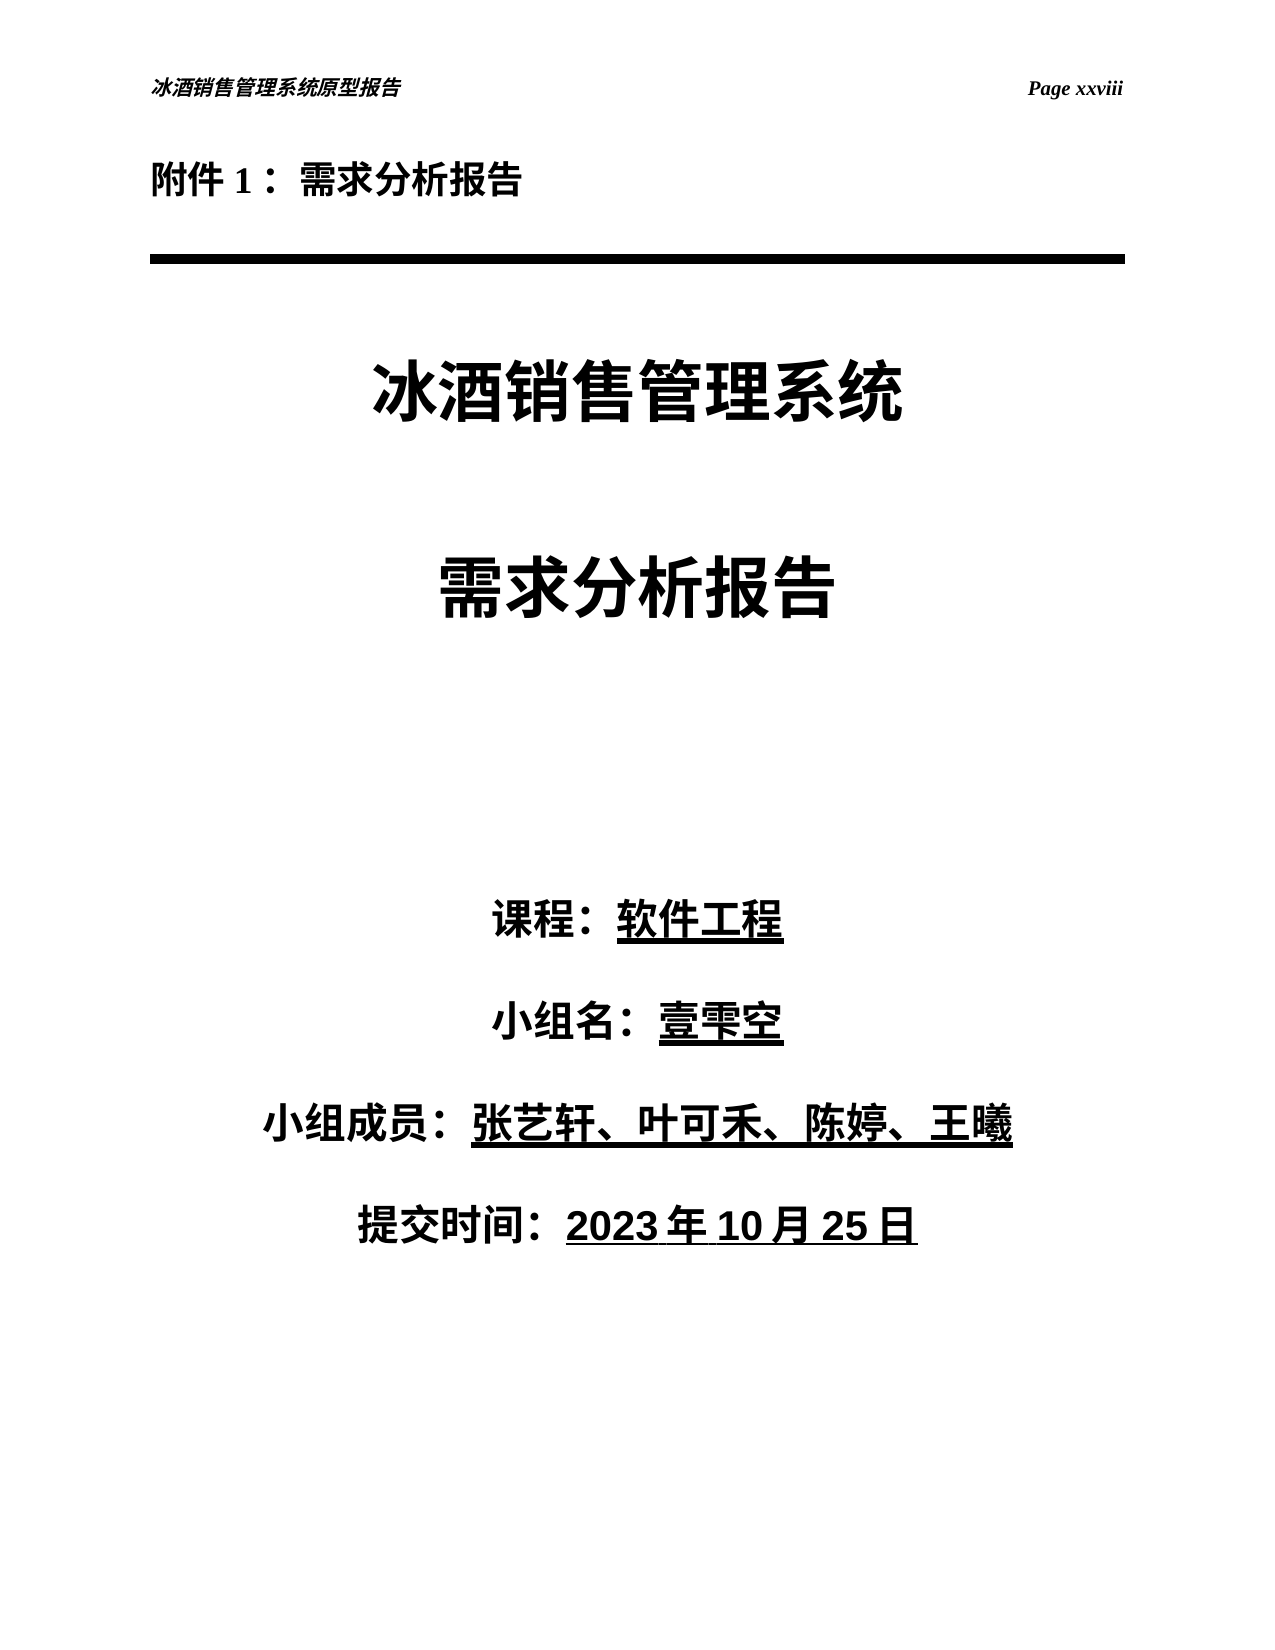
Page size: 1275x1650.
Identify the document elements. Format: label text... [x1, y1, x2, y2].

title 小组成员：张艺轩、叶可禾、陈婷、王曦 [150, 1090, 1125, 1150]
title 冰酒销售管理系统 [150, 339, 1125, 435]
title 提交时间：2023年10月25日 [150, 1192, 1125, 1252]
title 需求分析报告 [150, 535, 1125, 632]
title 课程：软件工程 [150, 886, 1125, 946]
subtitle 附件 1 ：需求分析报告 [150, 150, 1125, 204]
title 小组名：壹雫空 [150, 988, 1125, 1048]
